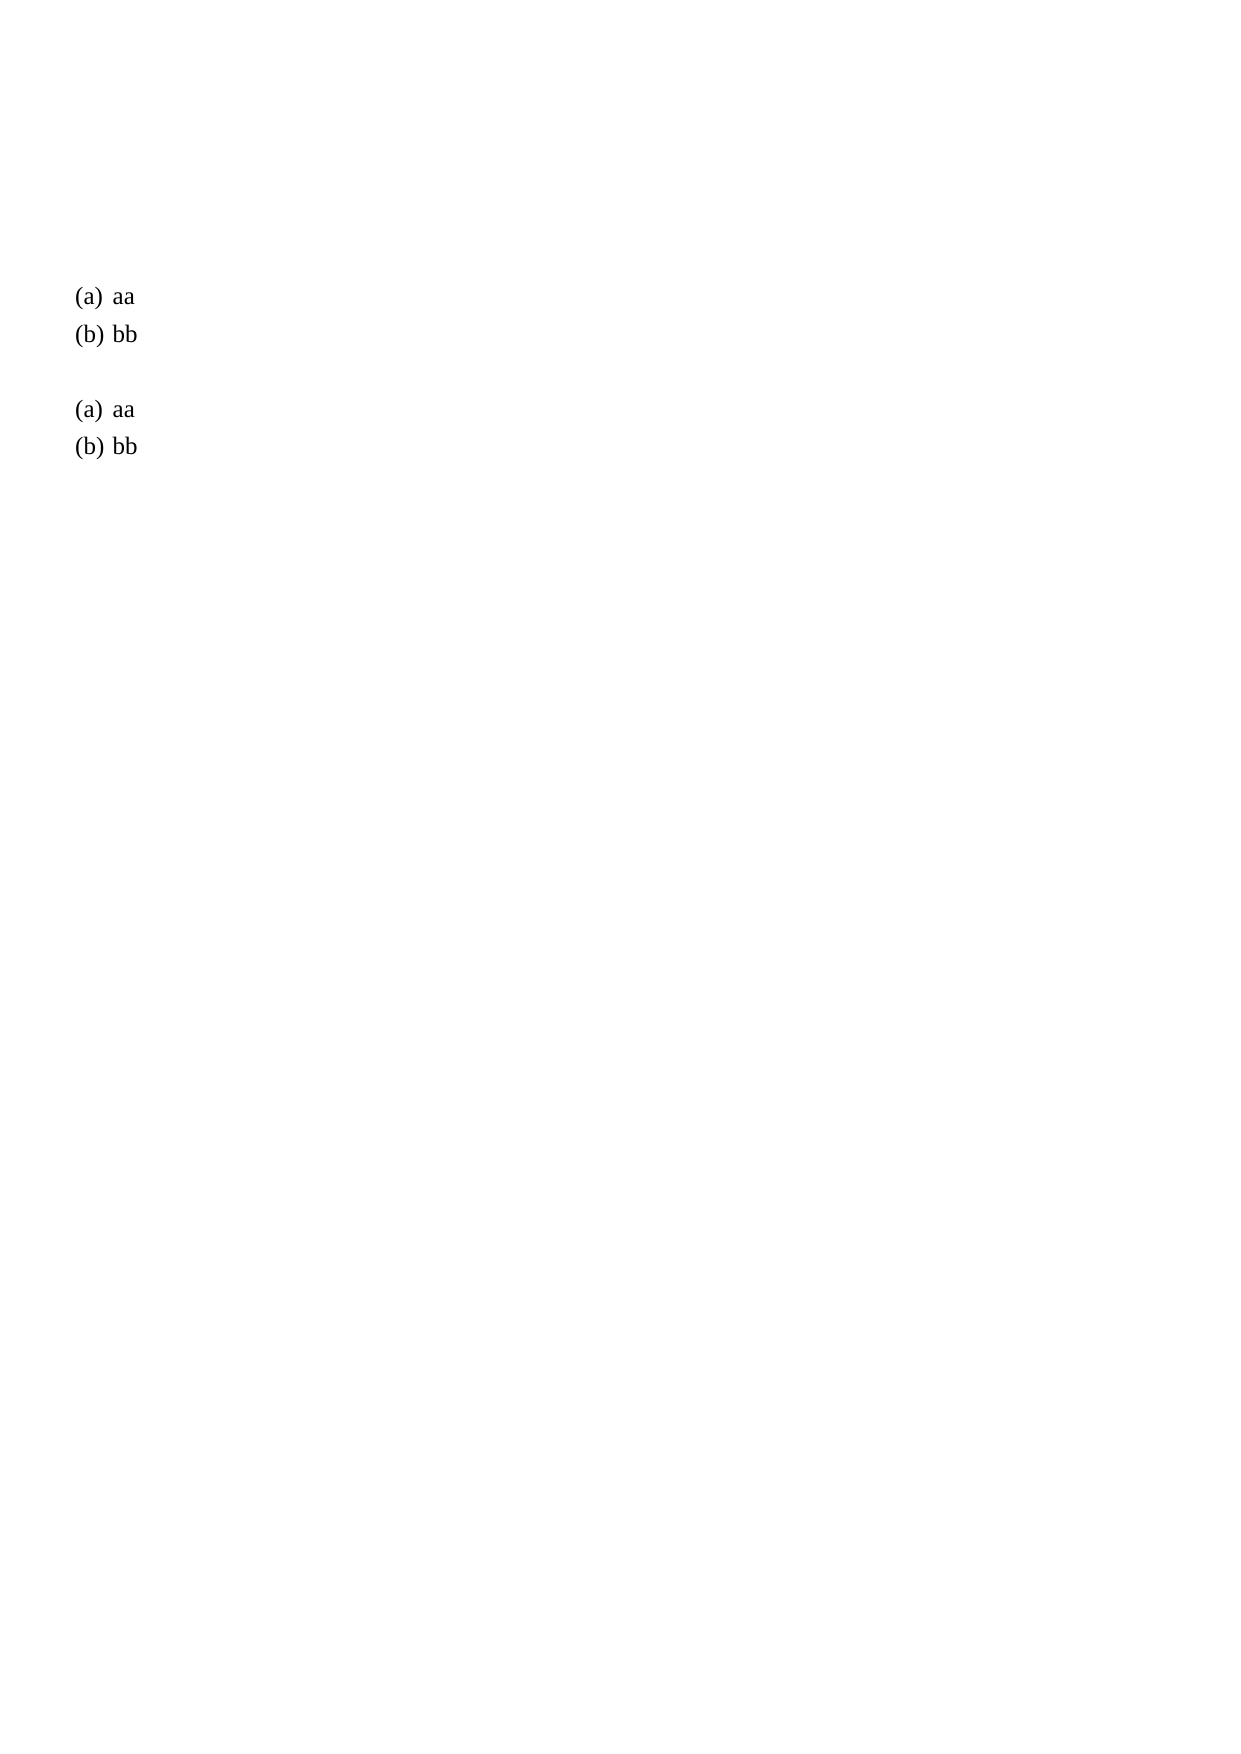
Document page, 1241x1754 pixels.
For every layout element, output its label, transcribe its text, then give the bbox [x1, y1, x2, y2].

list bb [75, 314, 1165, 352]
list bb [75, 427, 1165, 464]
list aa [75, 389, 1165, 427]
list aa [75, 277, 1165, 314]
